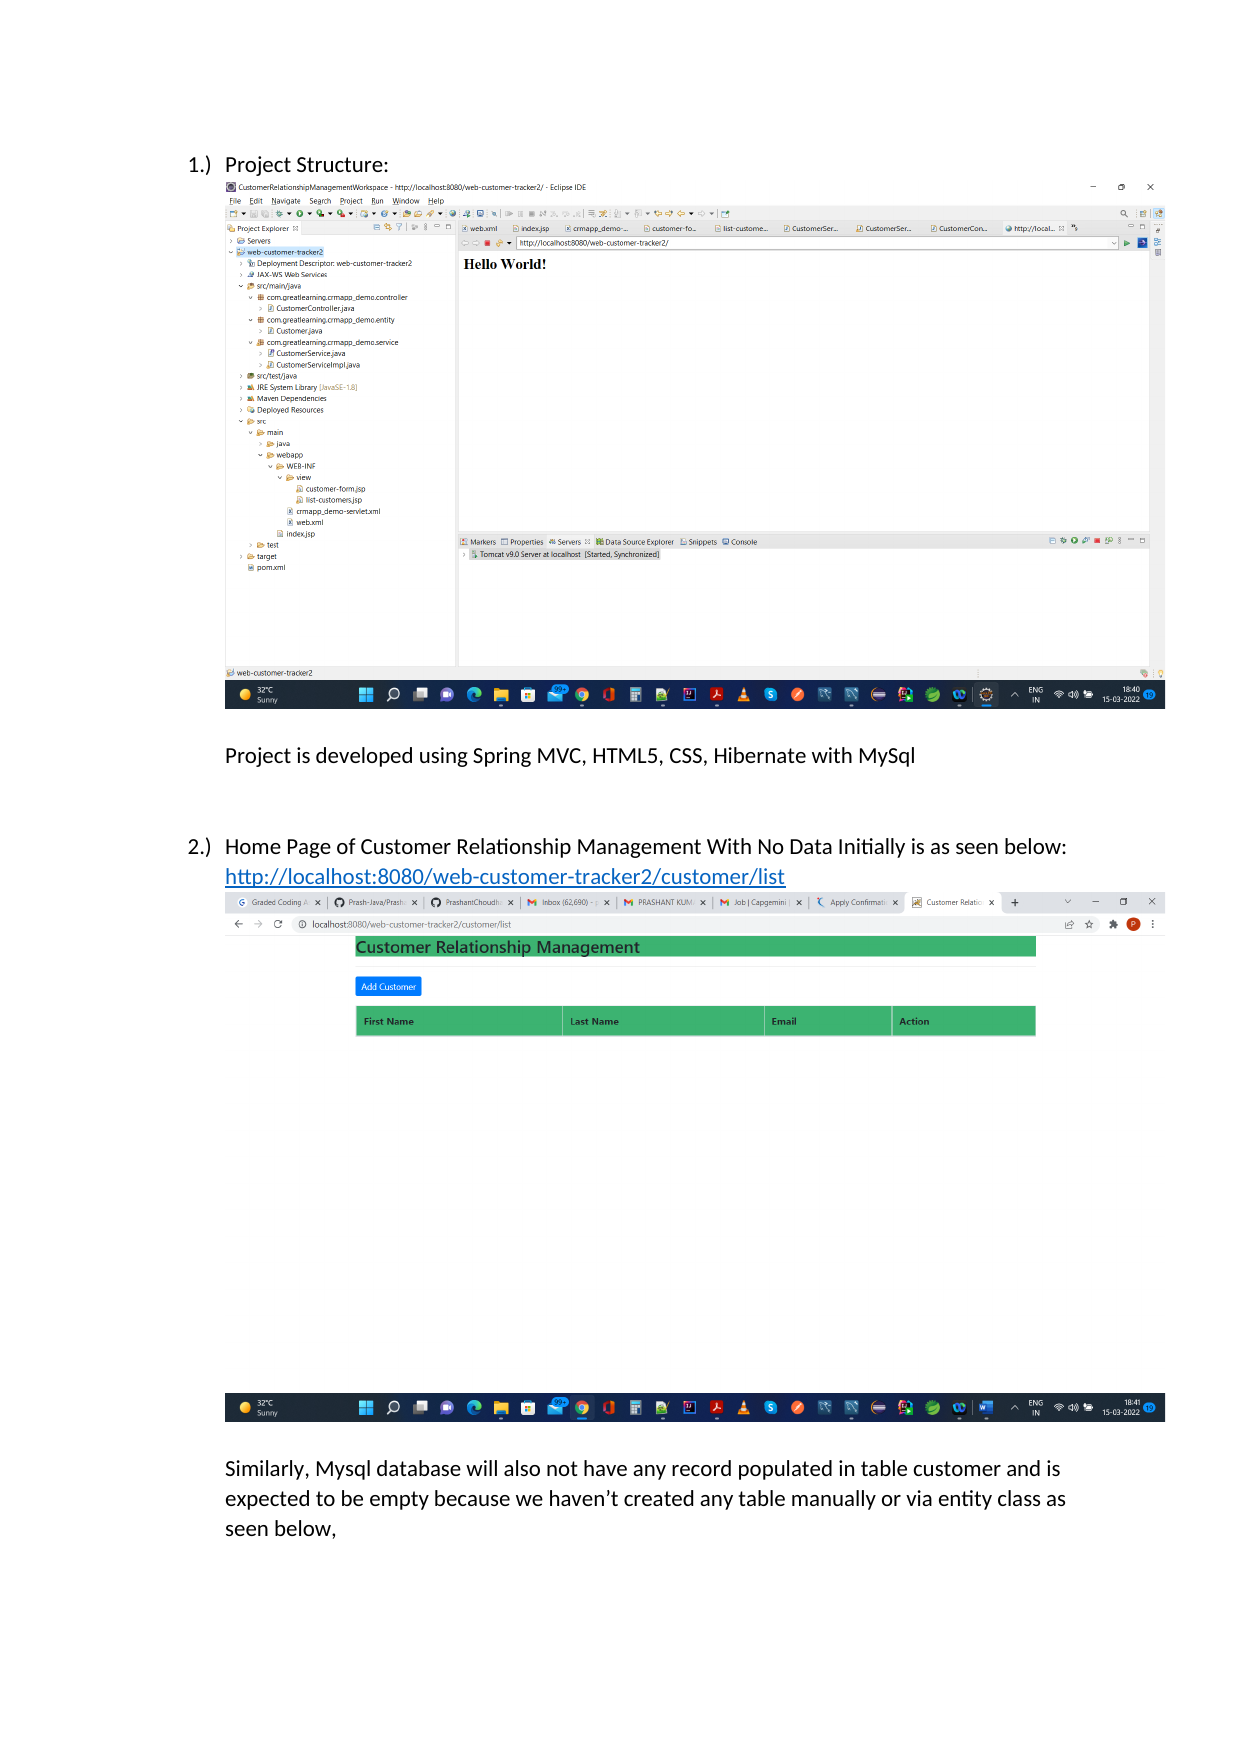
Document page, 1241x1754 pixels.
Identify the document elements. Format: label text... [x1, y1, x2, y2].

list Project Structure: [187, 150, 1090, 178]
list Home Page of Customer Relationship Management With No Data Initially is as seen below: [187, 832, 1090, 860]
list Project is developed using Spring MVC, HTML5, CSS, Hibernate with MySql [225, 741, 1090, 769]
list http://localhost:8080/web-customer-tracker2/customer/list [225, 862, 1090, 890]
picture [225, 892, 1166, 1422]
picture [225, 180, 1166, 709]
list Similarly, Mysql database will also not have any record populated in table customer and is expected to be empty because we haven’t created any table manually or via entity class as seen below, [225, 1454, 1090, 1542]
